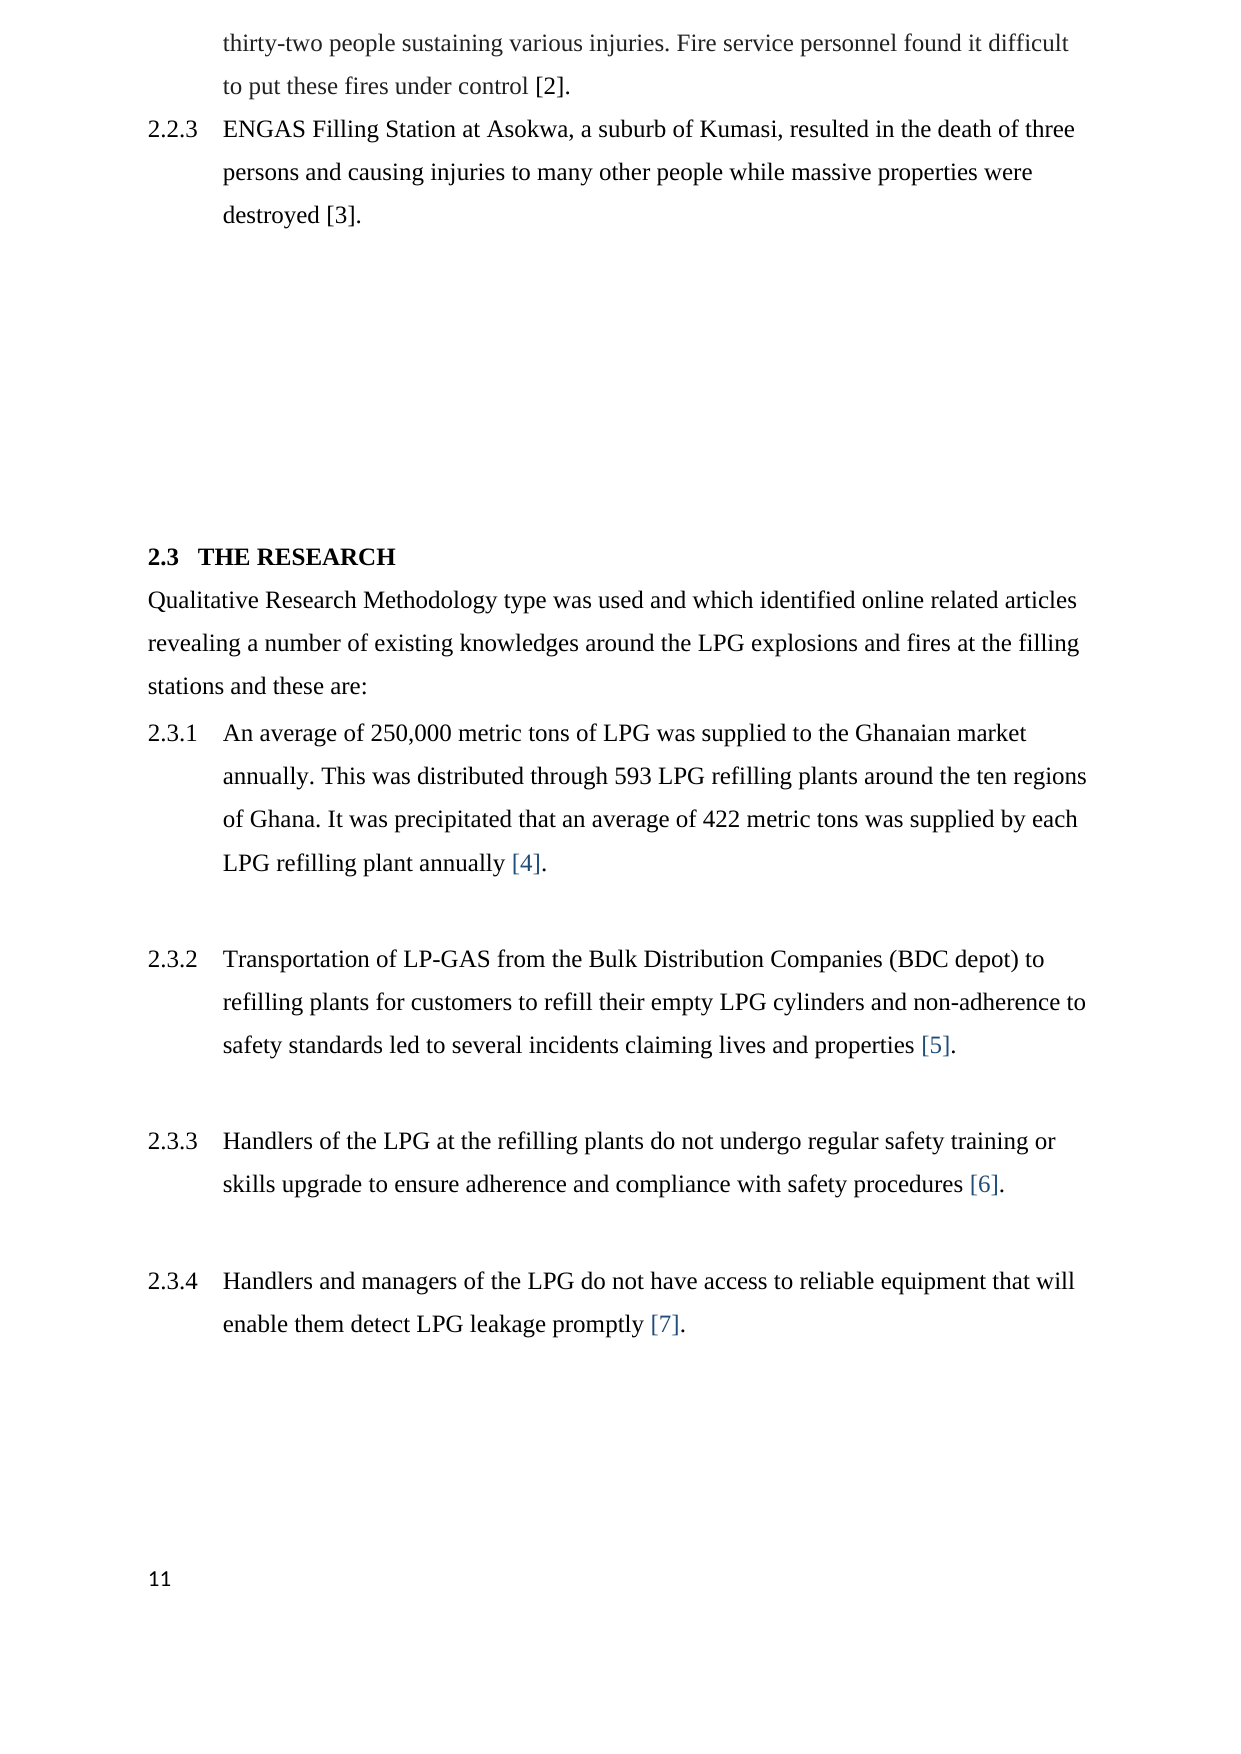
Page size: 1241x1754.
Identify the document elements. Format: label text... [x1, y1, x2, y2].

subtitle An average of 250,000 metric tons of LPG was supplied to the Ghanaian market annually. This was distributed through 593 LPG refilling plants around the ten regions of Ghana. It was precipitated that an average of 422 metric tons was supplied by each LPG refilling plant annually . [148, 718, 1093, 876]
subtitle Handlers of the LPG at the refilling plants do not undergo regular safety training or skills upgrade to ensure adherence and compliance with safety procedures . [148, 1126, 1093, 1198]
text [148, 28, 1093, 100]
text Qualitative Research Methodology type was used and which identified online related articles revealing a number of existing knowledges around the LPG explosions and fires at the filling stations and these are: [148, 585, 1093, 700]
list ENGAS Filling Station at Asokwa, a suburb of Kumasi, resulted in the death of three persons and causing injuries to many other people while massive properties were destroyed . [148, 114, 1093, 229]
subtitle Handlers and managers of the LPG do not have access to reliable equipment that will enable them detect LPG leakage promptly . [148, 1266, 1093, 1338]
subtitle Transportation of LP-GAS from the Bulk Distribution Companies (BDC depot) to refilling plants for customers to refill their empty LPG cylinders and non-adherence to safety standards led to several incidents claiming lives and properties. [148, 944, 1093, 1059]
list THE RESEARCH [148, 542, 1093, 570]
